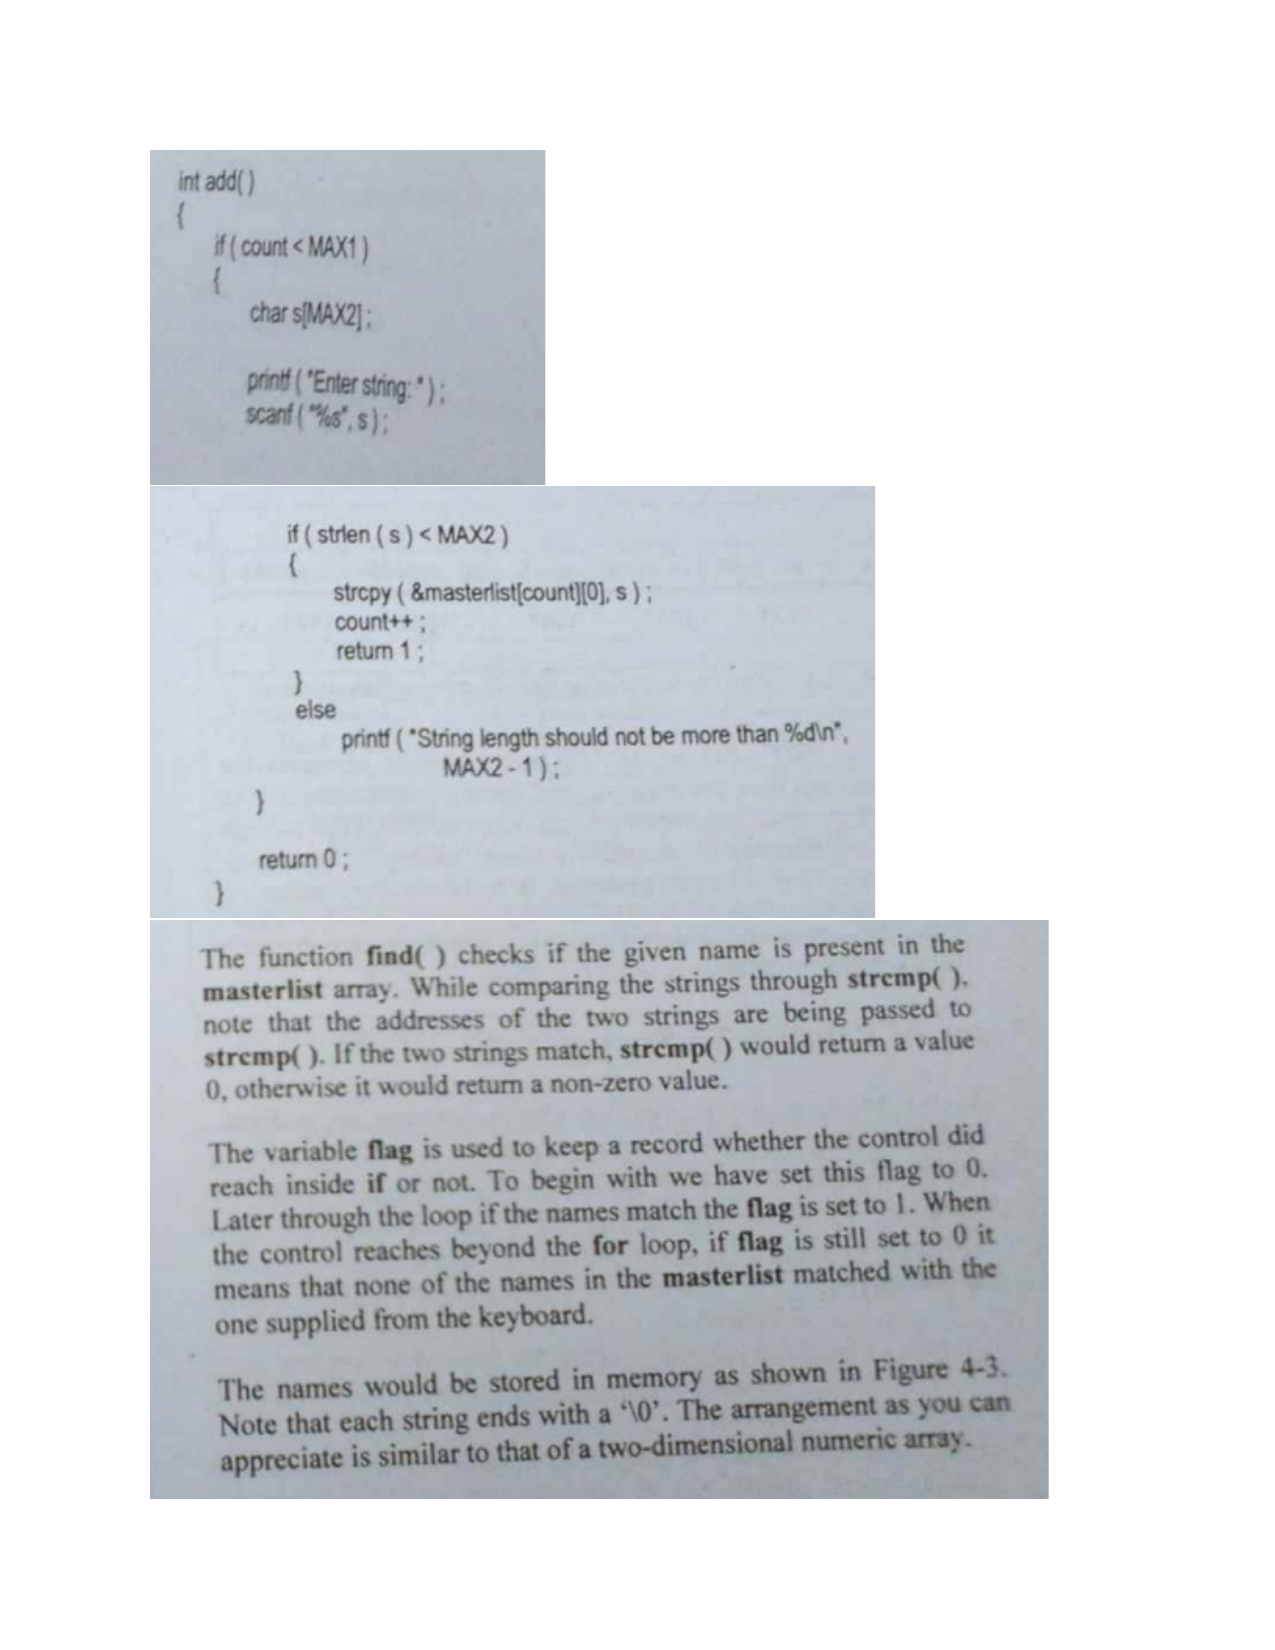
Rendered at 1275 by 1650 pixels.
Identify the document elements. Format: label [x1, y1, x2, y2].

picture [150, 486, 876, 918]
picture [150, 150, 546, 485]
picture [150, 920, 1049, 1499]
